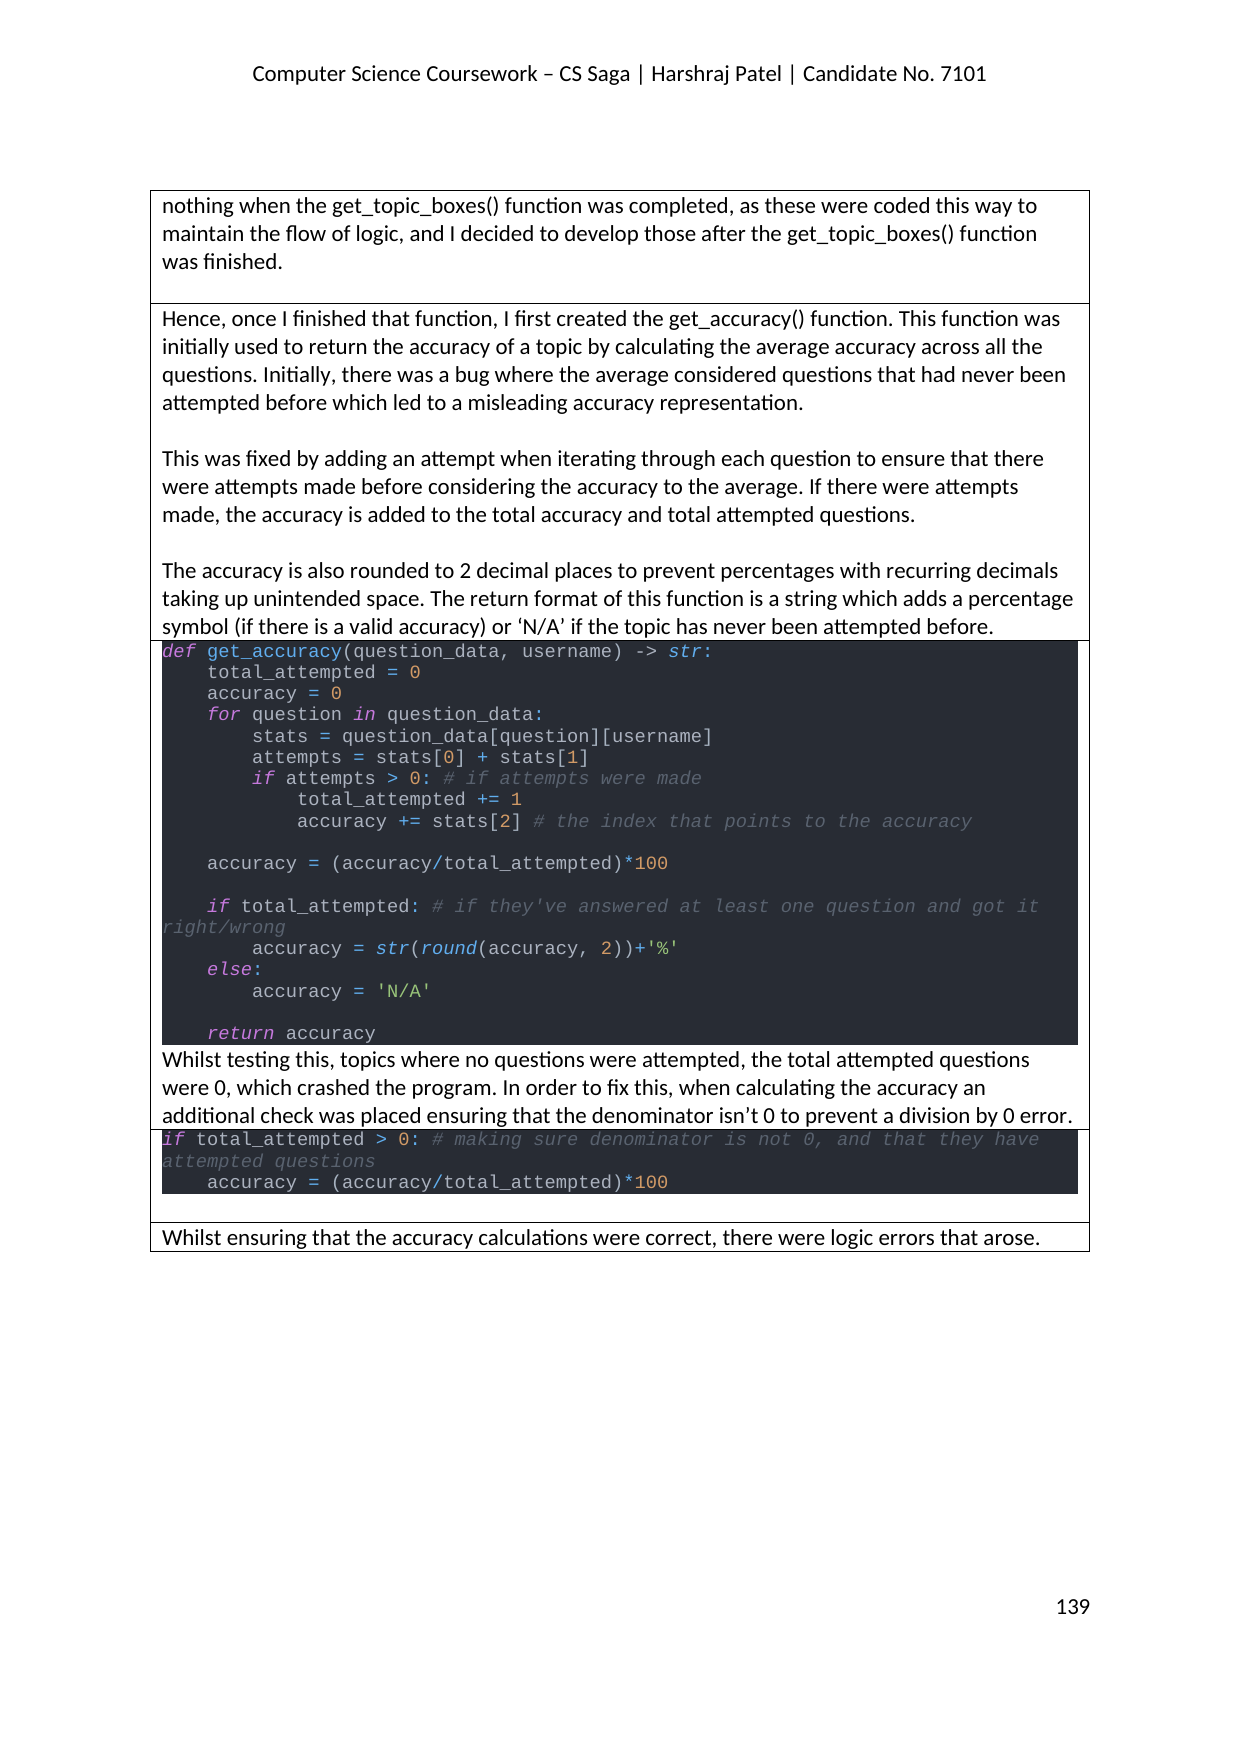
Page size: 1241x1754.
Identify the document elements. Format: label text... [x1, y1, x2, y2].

table_cell def get_accuracy(question_data, username) -> str: total_attempted = 0 accuracy = 0 for question in question_data: stats = question_data[question][username] attempts = stats[0] + stats[1] if attempts > 0: # if attempts were made total_attempted += 1 accuracy += stats[2] # the index that points to the accuracy accuracy = (accuracy/total_attempted)*100 if total_attempted: # if they've answered at least one question and got it right/wrong accuracy = str(round(accuracy, 2))+'%' else: accuracy = 'N/A' return accuracy Whilst testing this, topics where no questions were attempted, the total attempted questions were 0, which crashed the program. In order to fix this, when calculating the accuracy an additional check was placed ensuring that the denominator isn’t 0 to prevent a division by 0 error. [151, 641, 1089, 1129]
table_cell if total_attempted > 0: # making sure denominator is not 0, and that they have attempted questions accuracy = (accuracy/total_attempted)*100 [151, 1130, 1089, 1222]
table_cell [151, 191, 1089, 303]
table_cell Whilst ensuring that the accuracy calculations were correct, there were logic errors that arose. [151, 1223, 1089, 1251]
table_cell Hence, once I finished that function, I first created the get_accuracy() function. This function was initially used to return the accuracy of a topic by calculating the average accuracy across all the questions. Initially, there was a bug where the average considered questions that had never been attempted before which led to a misleading accuracy representation. This was fixed by adding an attempt when iterating through each question to ensure that there were attempts made before considering the accuracy to the average. If there were attempts made, the accuracy is added to the total accuracy and total attempted questions. The accuracy is also rounded to 2 decimal places to prevent percentages with recurring decimals taking up unintended space. The return format of this function is a string which adds a percentage symbol (if there is a valid accuracy) or ‘N/A’ if the topic has never been attempted before. [151, 304, 1089, 640]
